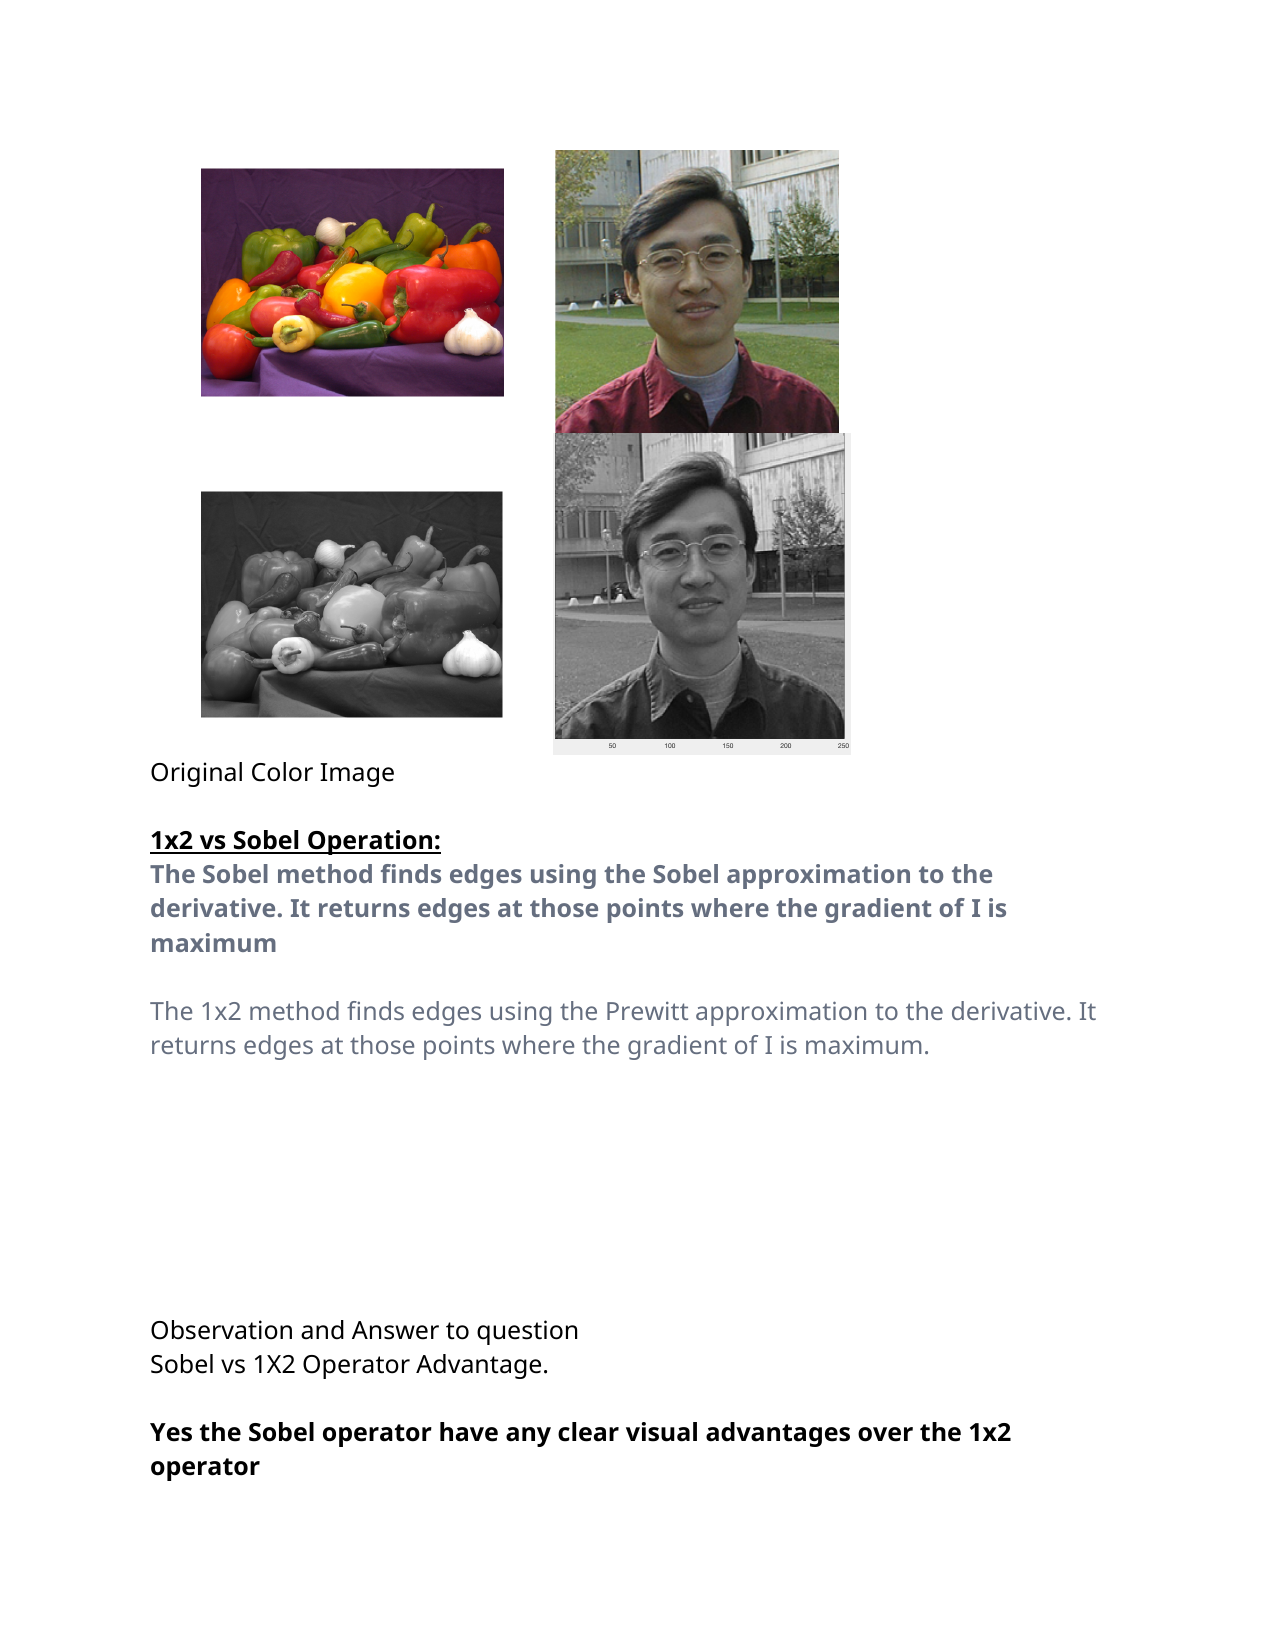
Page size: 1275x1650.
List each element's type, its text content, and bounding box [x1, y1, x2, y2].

text Observation and Answer to question [150, 1312, 1125, 1346]
text Original Color Image [150, 755, 1125, 789]
text Sobel vs 1X2 Operator Advantage. [150, 1346, 1125, 1380]
picture [150, 150, 851, 755]
text 1x2 vs Sobel Operation: [150, 823, 1125, 857]
text Yes the Sobel operator have any clear visual advantages over the 1x2 operator [150, 1414, 1125, 1483]
text The 1x2 method finds edges using the Prewitt approximation to the derivative. It returns edges at those points where the gradient of I is maximum. [150, 993, 1125, 1061]
text The Sobel method finds edges using the Sobel approximation to the derivative. It returns edges at those points where the gradient of I is maximum [277, 857, 1125, 959]
